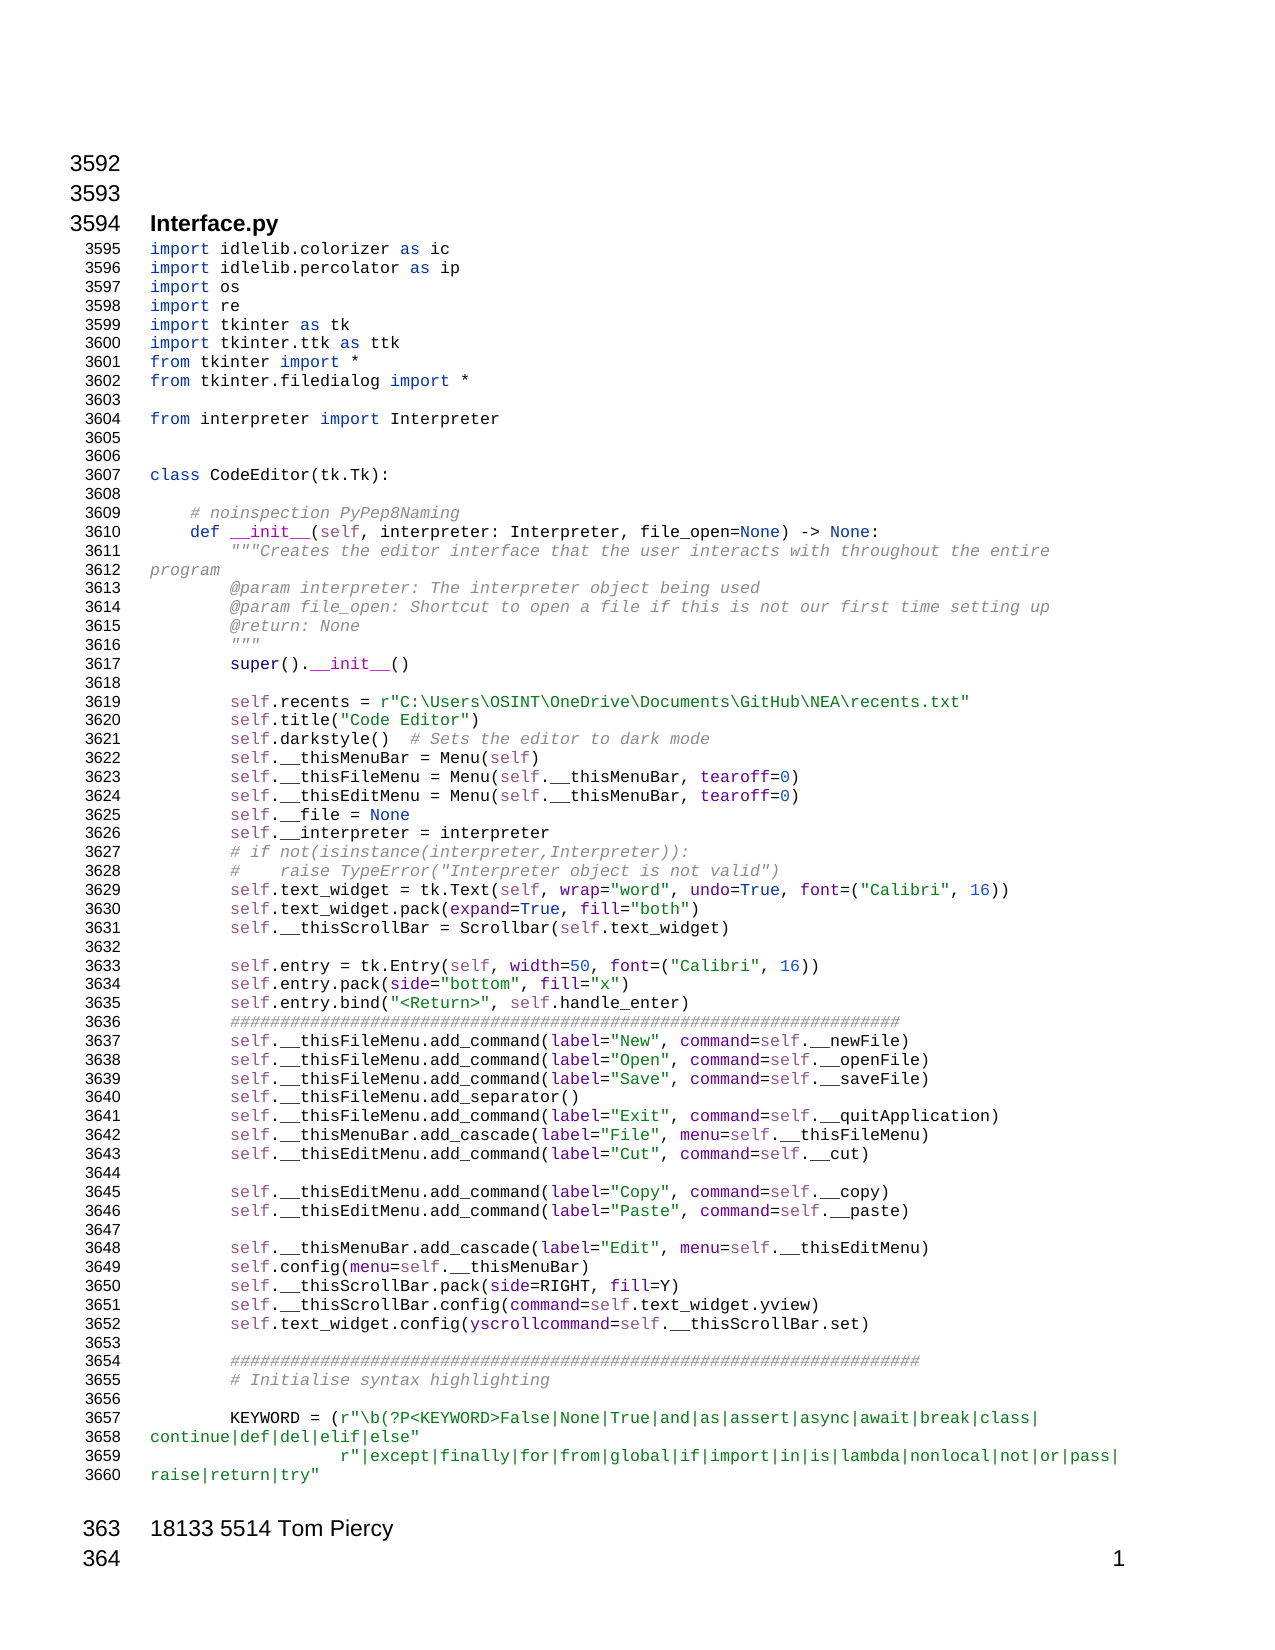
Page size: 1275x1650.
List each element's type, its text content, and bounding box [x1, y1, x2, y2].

text Interface.py [150, 210, 1125, 237]
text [150, 241, 1125, 1485]
